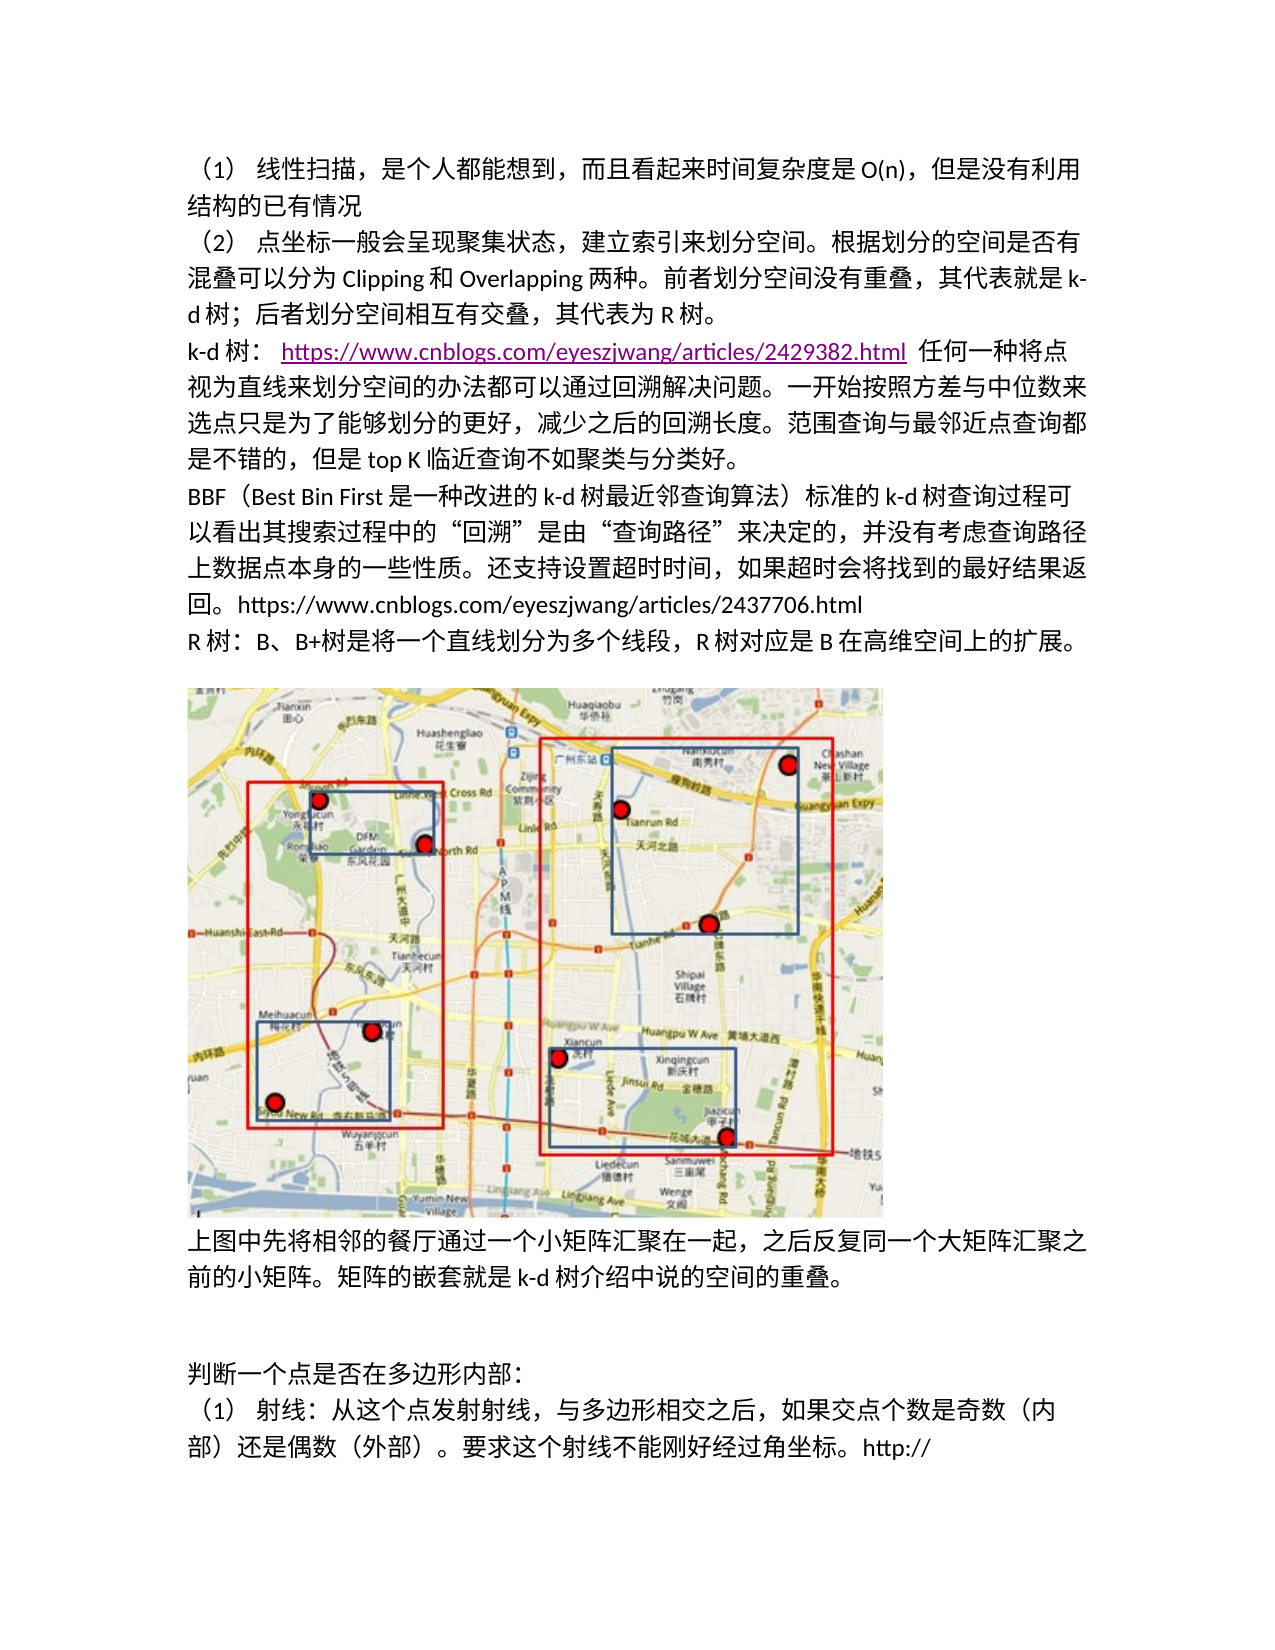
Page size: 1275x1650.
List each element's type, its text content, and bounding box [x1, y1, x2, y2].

picture [187, 688, 883, 1221]
text 上图中先将相邻的餐厅通过一个小矩阵汇聚在一起，之后反复同一个大矩阵汇聚之前的小矩阵。矩阵的嵌套就是k-d树介绍中说的空间的重叠。 [187, 1221, 1087, 1293]
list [187, 1391, 1087, 1463]
text k-d 树： https://www.cnblogs.com/eyeszjwang/articles/2429382.html 任何一种将点视为直线来划分空间的办法都可以通过回溯解决问题。一开始按照方差与中位数来选点只是为了能够划分的更好，减少之后的回溯长度。范围查询与最邻近点查询都是不错的，但是top K 临近查询不如聚类与分类好。 [187, 331, 1087, 476]
list 点坐标一般会呈现聚集状态，建立索引来划分空间。根据划分的空间是否有混叠可以分为Clipping和Overlapping两种。前者划分空间没有重叠，其代表就是k-d树；后者划分空间相互有交叠，其代表为R树。 [187, 222, 1087, 331]
text BBF（Best Bin First是一种改进的k-d树最近邻查询算法）标准的k-d树查询过程可以看出其搜索过程中的“回溯”是由“查询路径”来决定的，并没有考虑查询路径上数据点本身的一些性质。还支持设置超时时间，如果超时会将找到的最好结果返回。https://www.cnblogs.com/eyeszjwang/articles/2437706.html [187, 476, 1087, 621]
list 线性扫描，是个人都能想到，而且看起来时间复杂度是O(n)，但是没有利用结构的已有情况 [187, 150, 1087, 222]
text 判断一个点是否在多边形内部： [187, 1354, 1087, 1391]
text R树：B、B+树是将一个直线划分为多个线段，R树对应是B在高维空间上的扩展。 [187, 621, 1087, 657]
